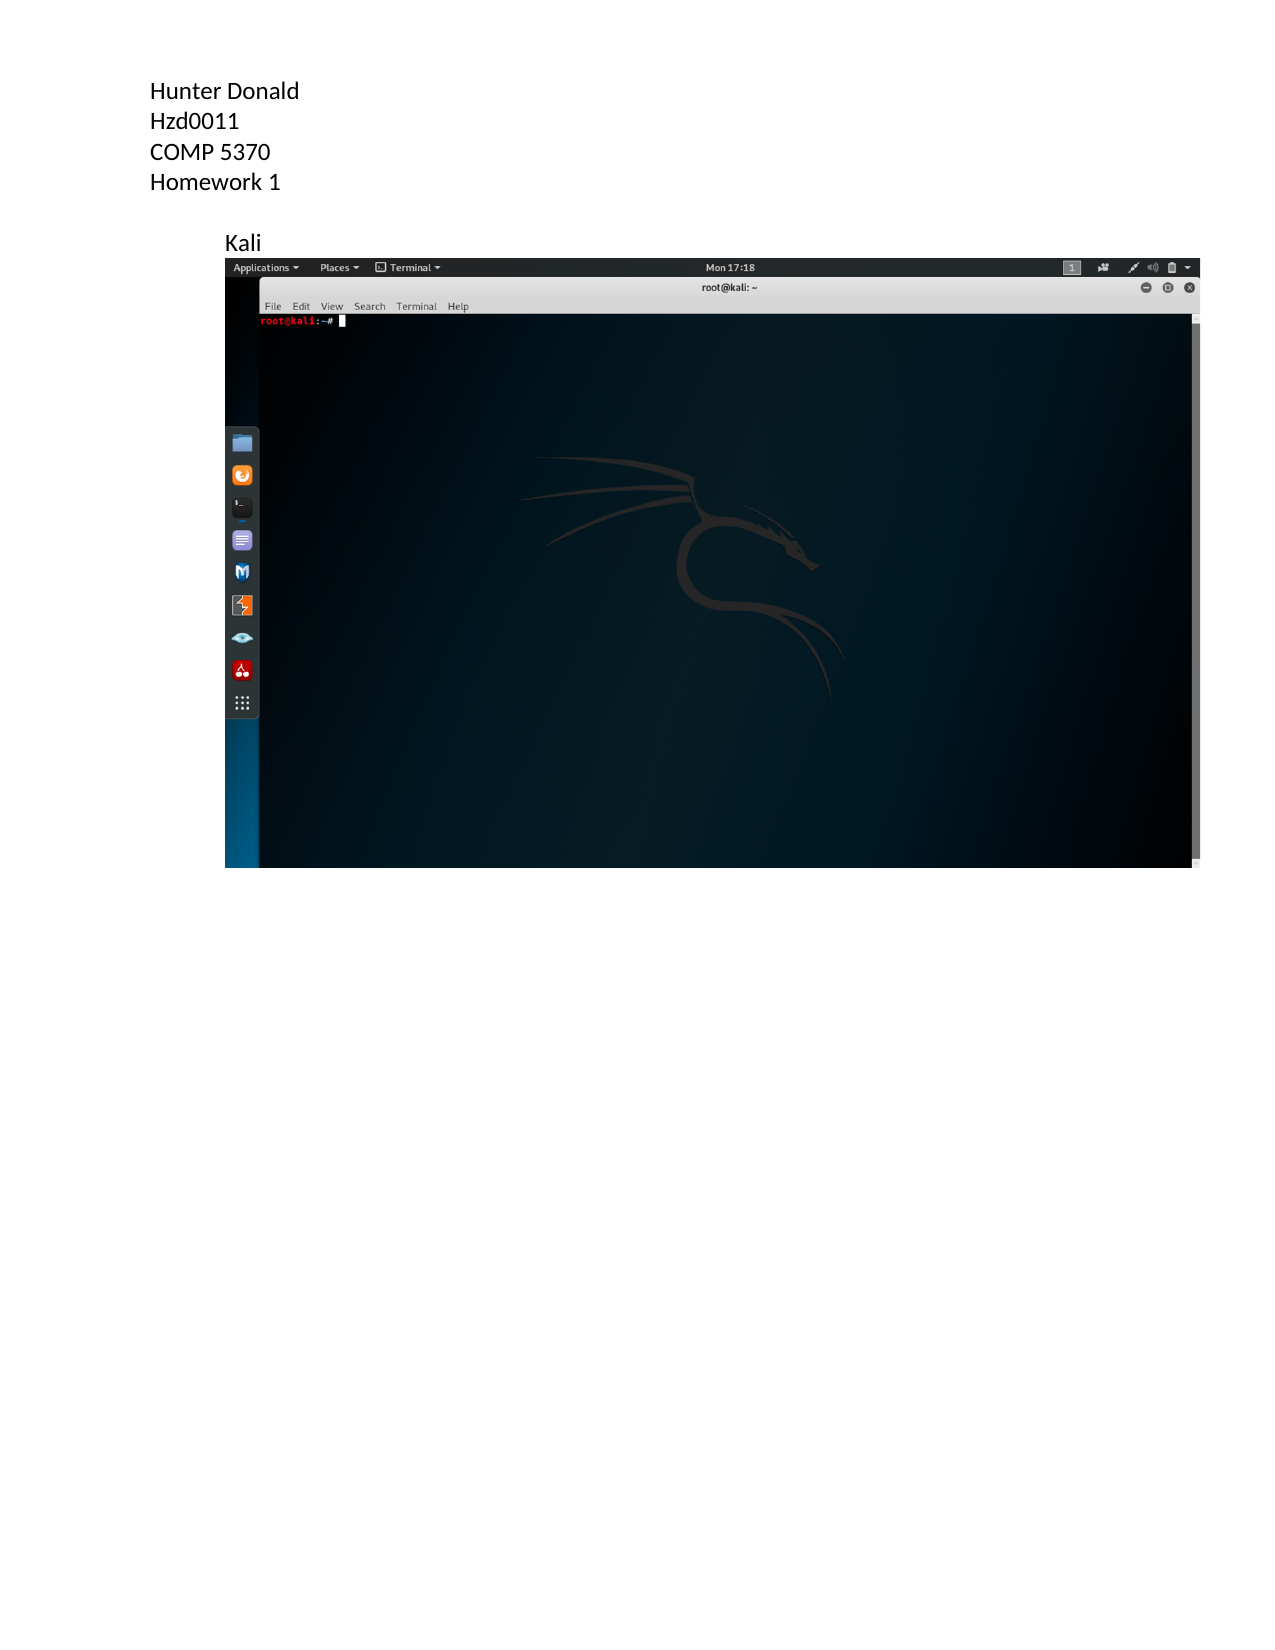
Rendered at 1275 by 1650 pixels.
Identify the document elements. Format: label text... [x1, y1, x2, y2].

list Kali [225, 228, 1125, 258]
picture [225, 258, 1200, 868]
